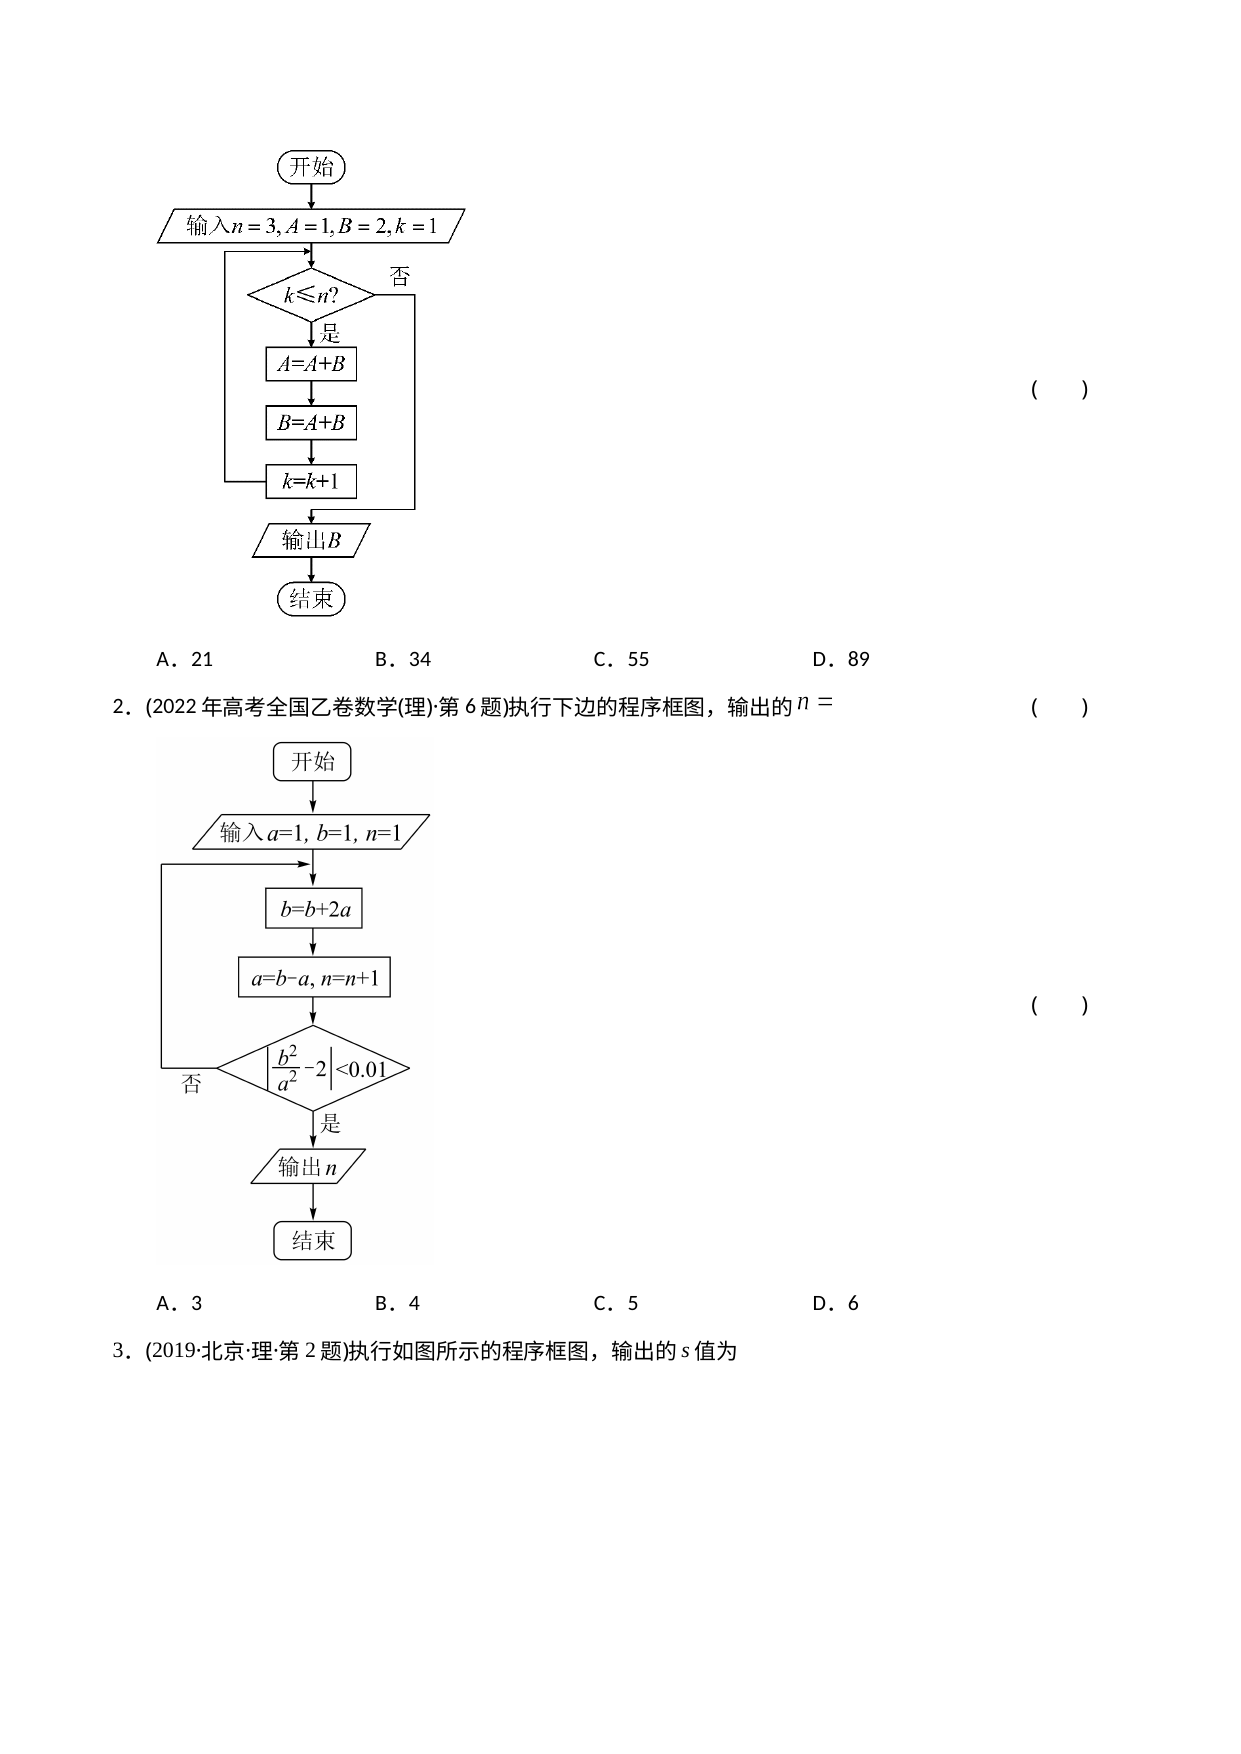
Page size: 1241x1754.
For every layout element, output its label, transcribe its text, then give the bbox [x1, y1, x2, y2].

picture [156, 150, 466, 621]
picture [156, 737, 435, 1265]
text 3．(2019·北京·理·第2题)执行如图所示的程序框图，输出的s值为 [112, 1334, 1128, 1366]
text A．21 B．34 C．55 D．89 [156, 642, 1128, 674]
text A．3 B．4 C．5 D．6 [156, 1286, 1128, 1318]
text 2．(2022年高考全国乙卷数学(理)·第6题)执行下边的程序框图，输出的 ( ) [112, 690, 1128, 722]
